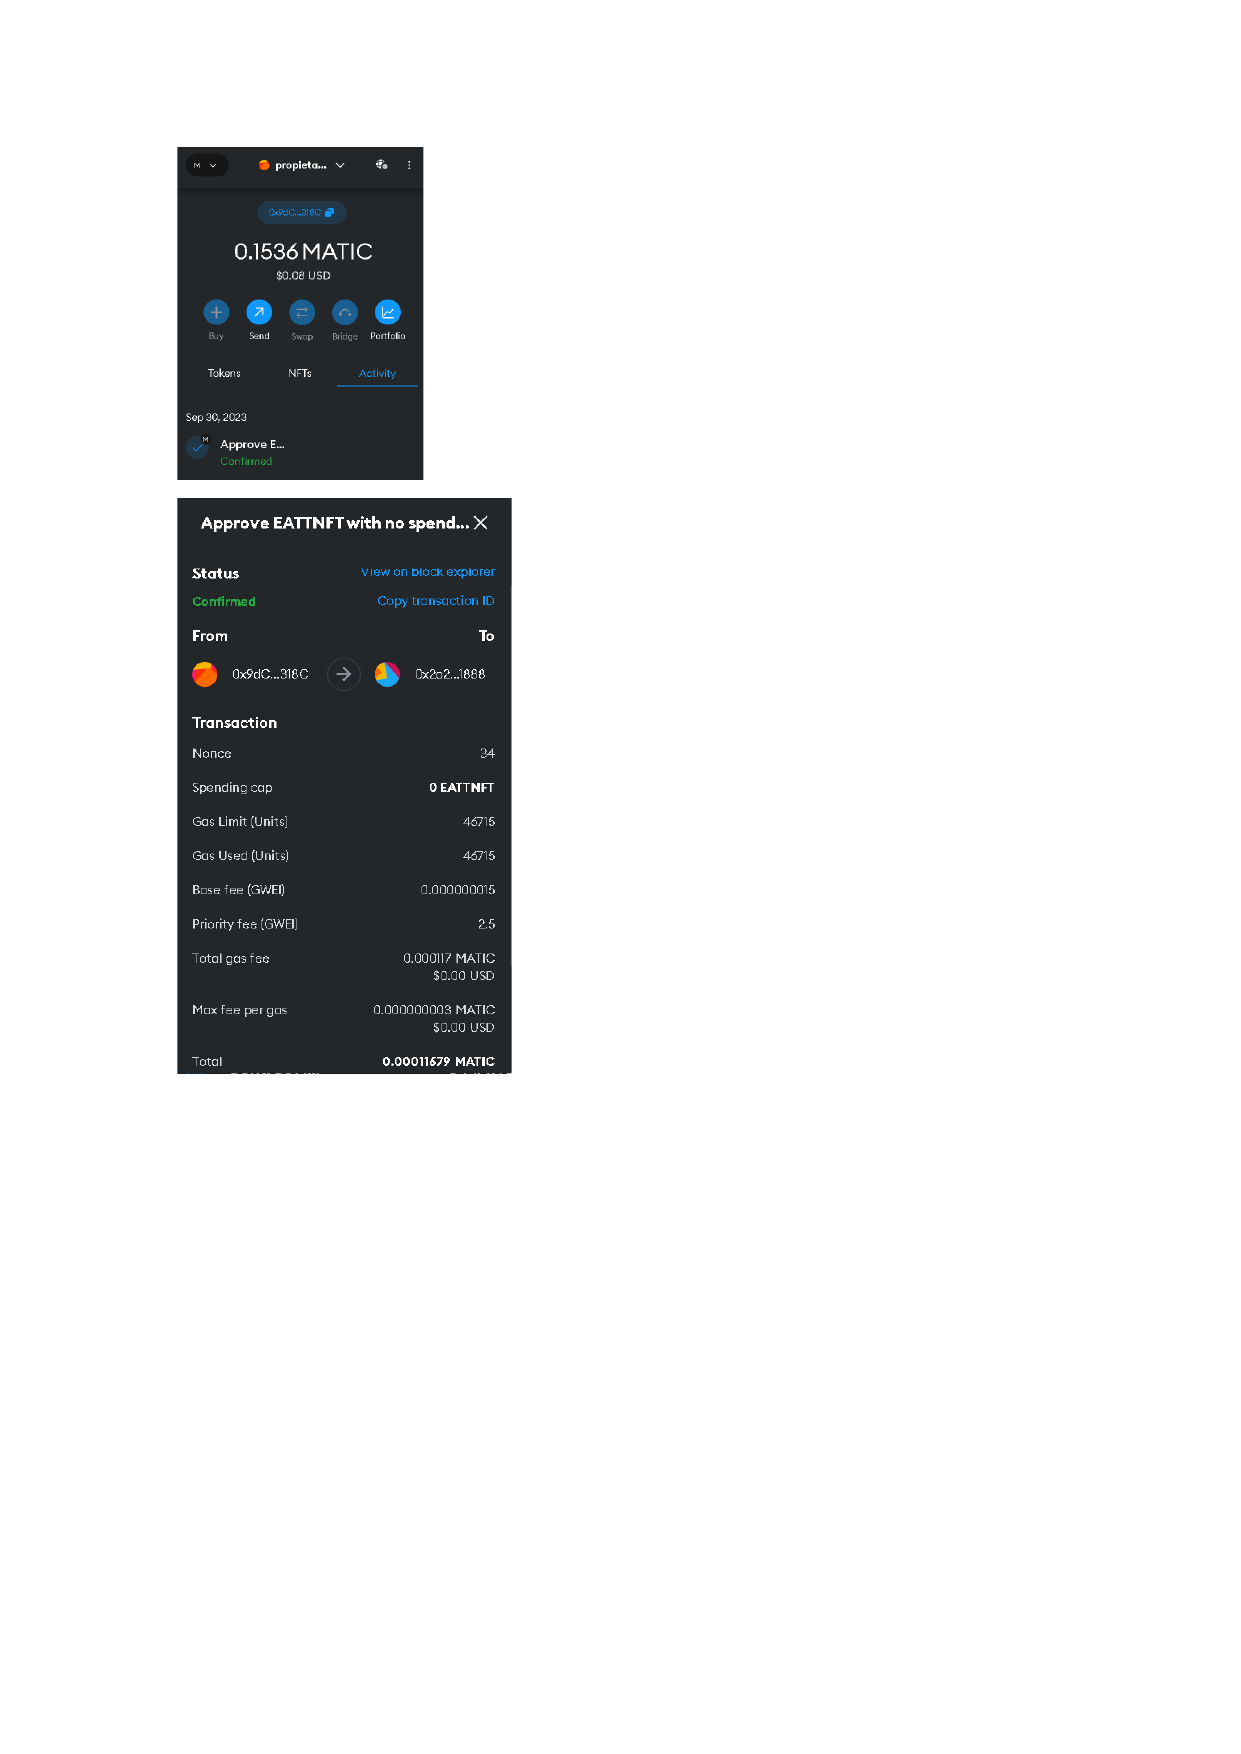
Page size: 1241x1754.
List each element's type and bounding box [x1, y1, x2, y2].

picture [177, 498, 512, 1074]
picture [177, 147, 424, 480]
